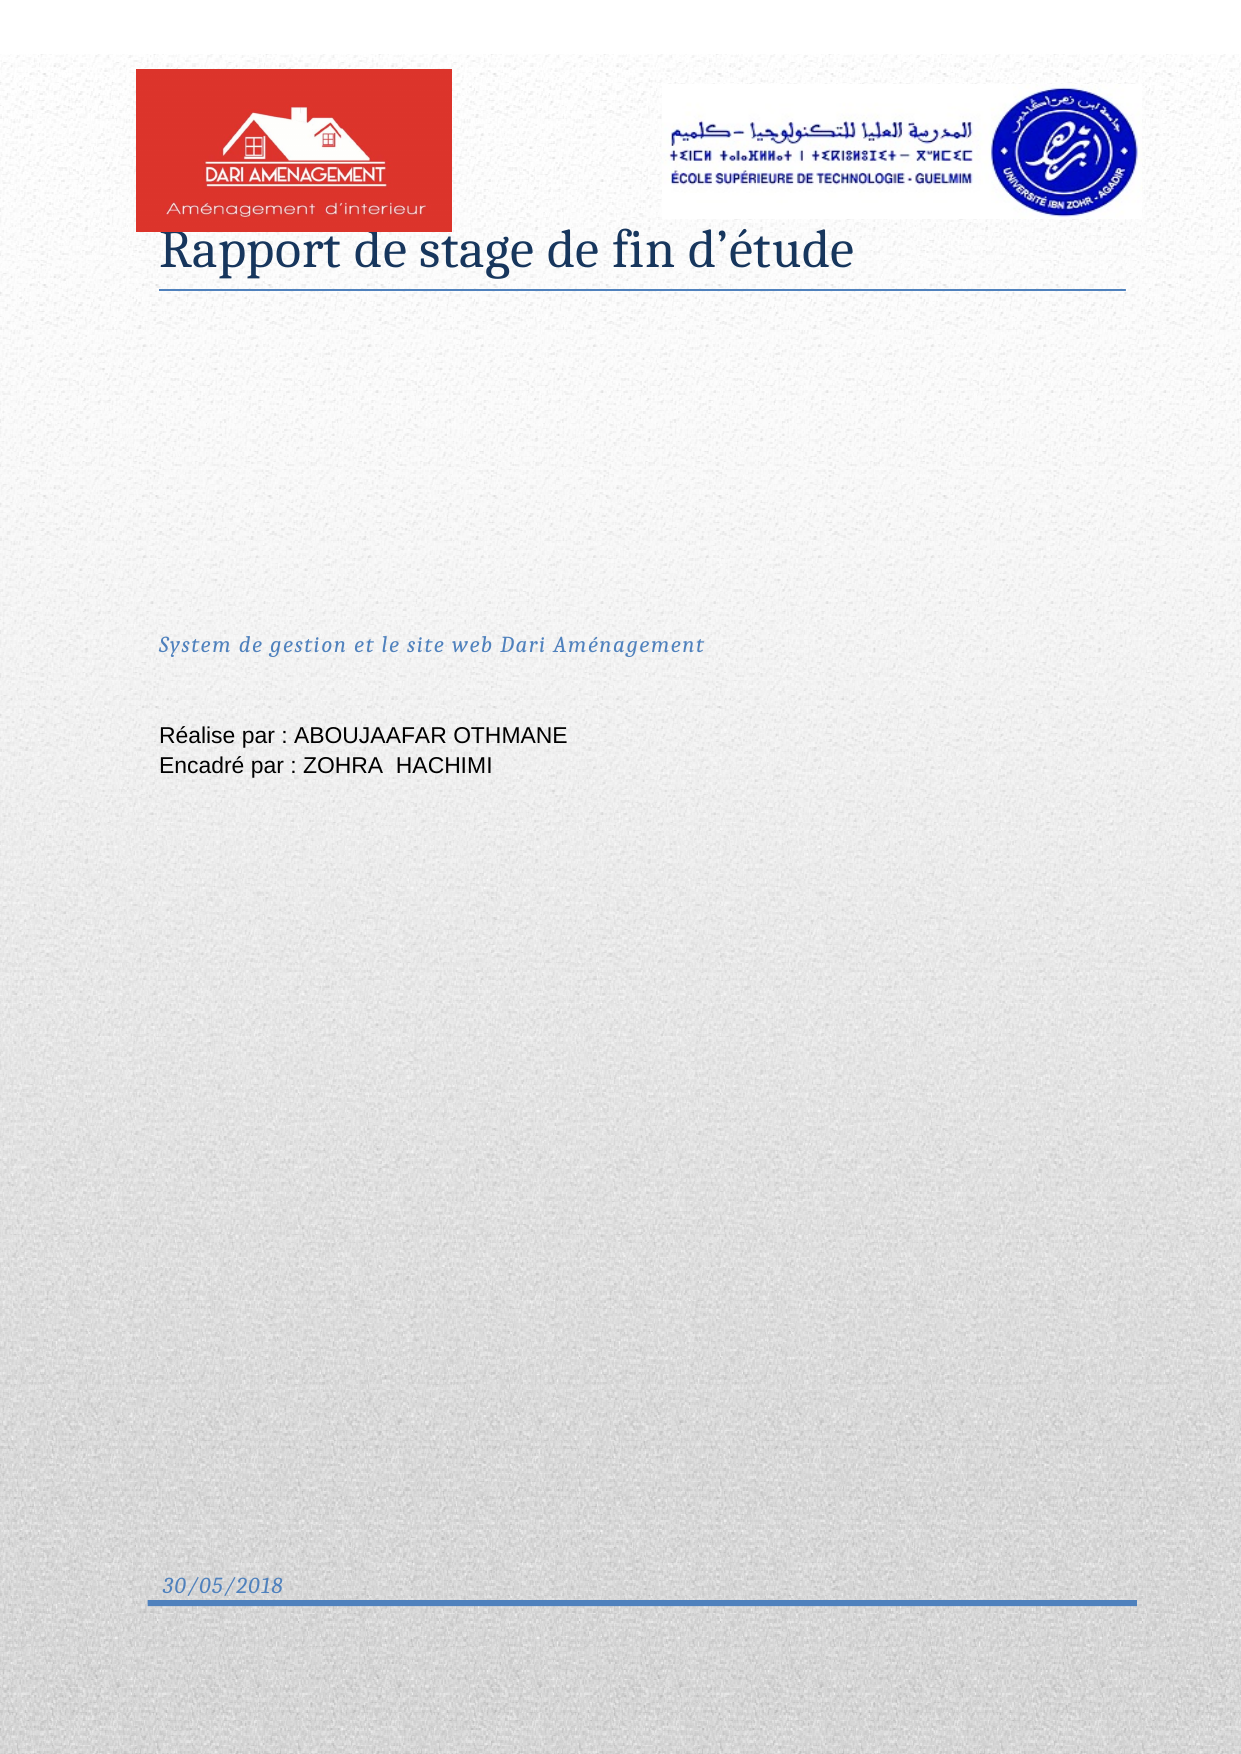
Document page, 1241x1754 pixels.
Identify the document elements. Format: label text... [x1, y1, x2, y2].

table_cell [148, 602, 1137, 683]
picture [661, 84, 1143, 219]
picture [136, 69, 452, 232]
table_cell Réalise par : [148, 683, 1137, 803]
table_header [148, 219, 1137, 602]
